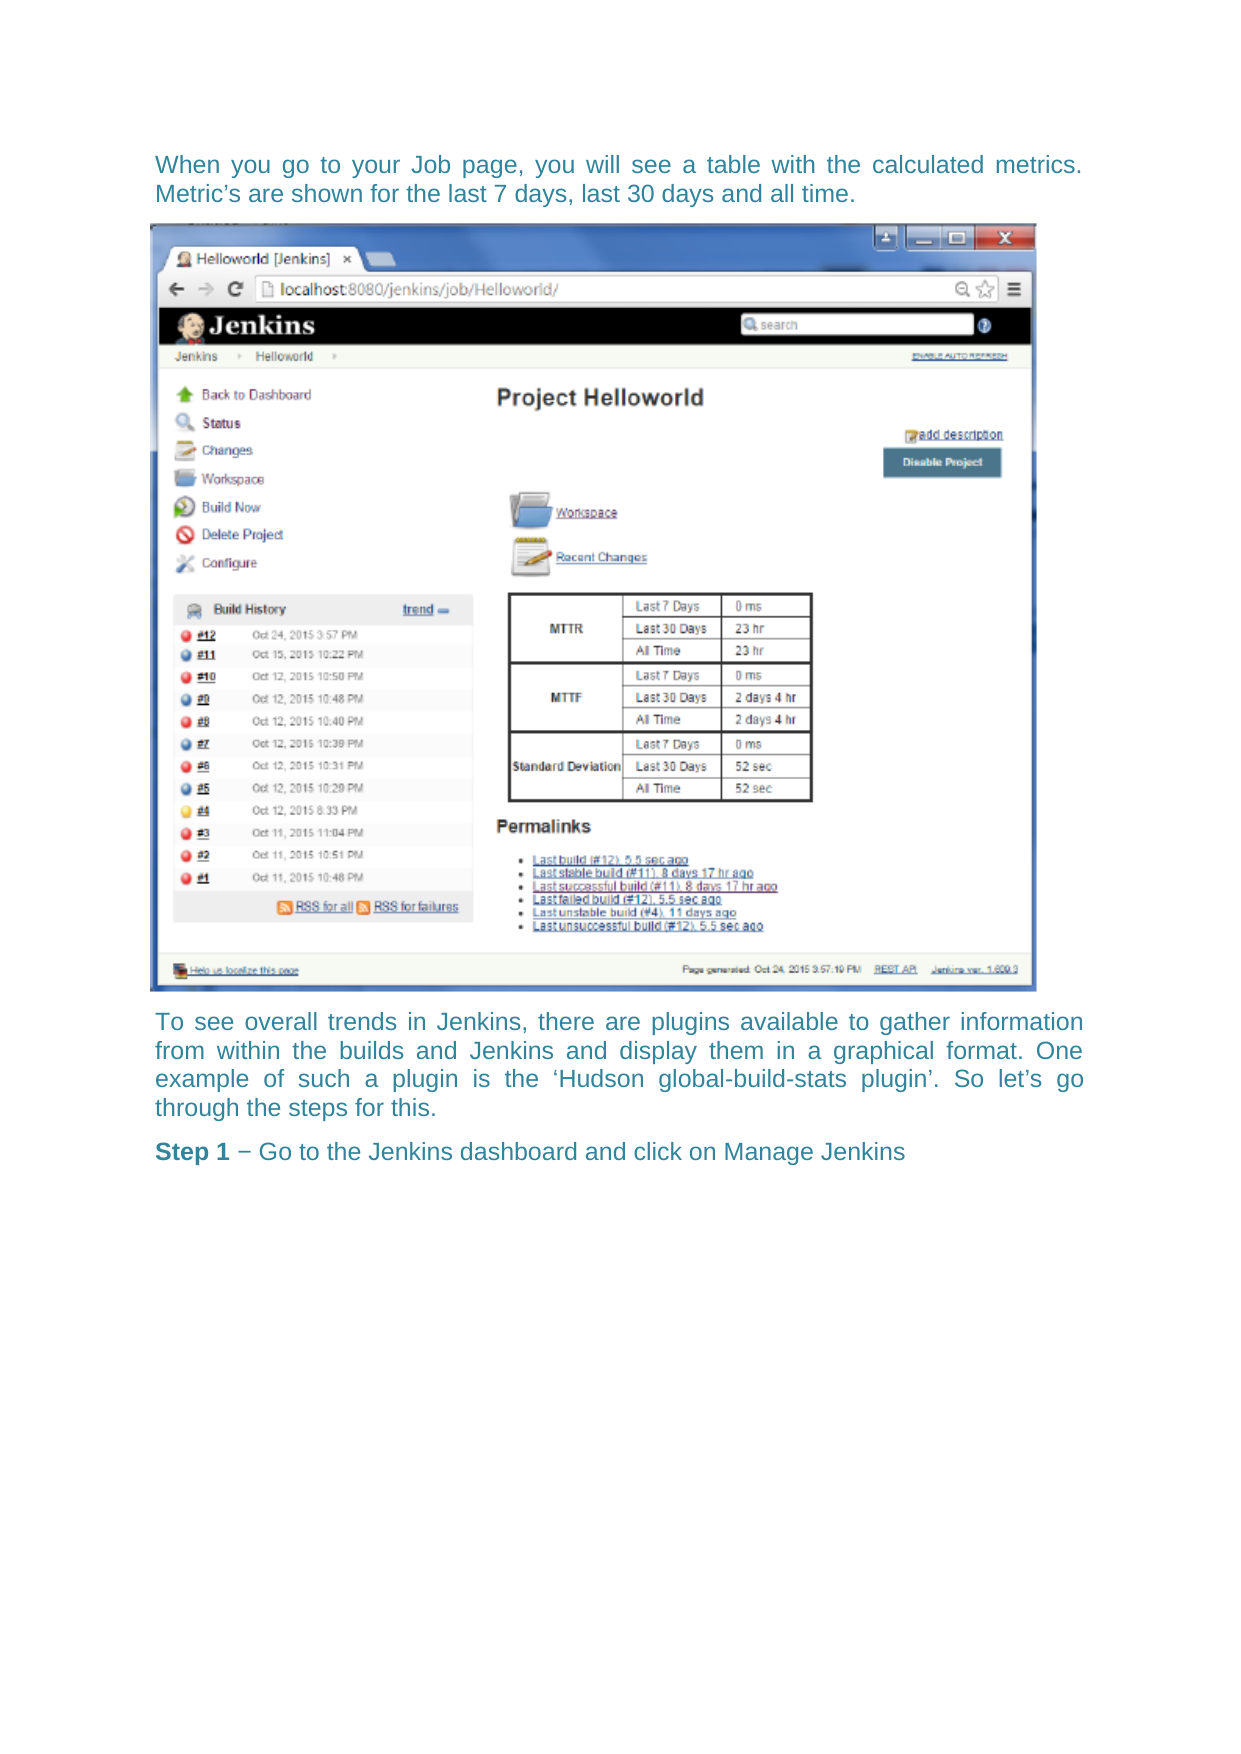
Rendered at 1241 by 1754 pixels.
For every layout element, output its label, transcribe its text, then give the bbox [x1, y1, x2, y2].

text When you go to your Job page, you will see a table with the calculated metrics. Metric’s are shown for the last 7 days, last 30 days and all time. [155, 150, 1085, 207]
picture [150, 222, 1040, 995]
text Step 1 − Go to the Jenkins dashboard and click on Manage Jenkins [155, 1137, 1085, 1166]
text To see overall trends in Jenkins, there are plugins available to gather information from within the builds and Jenkins and display them in a graphical format. One example of such a plugin is the ‘Hudson global-build-stats plugin’. So let’s go through the steps for this. [155, 1007, 1085, 1122]
